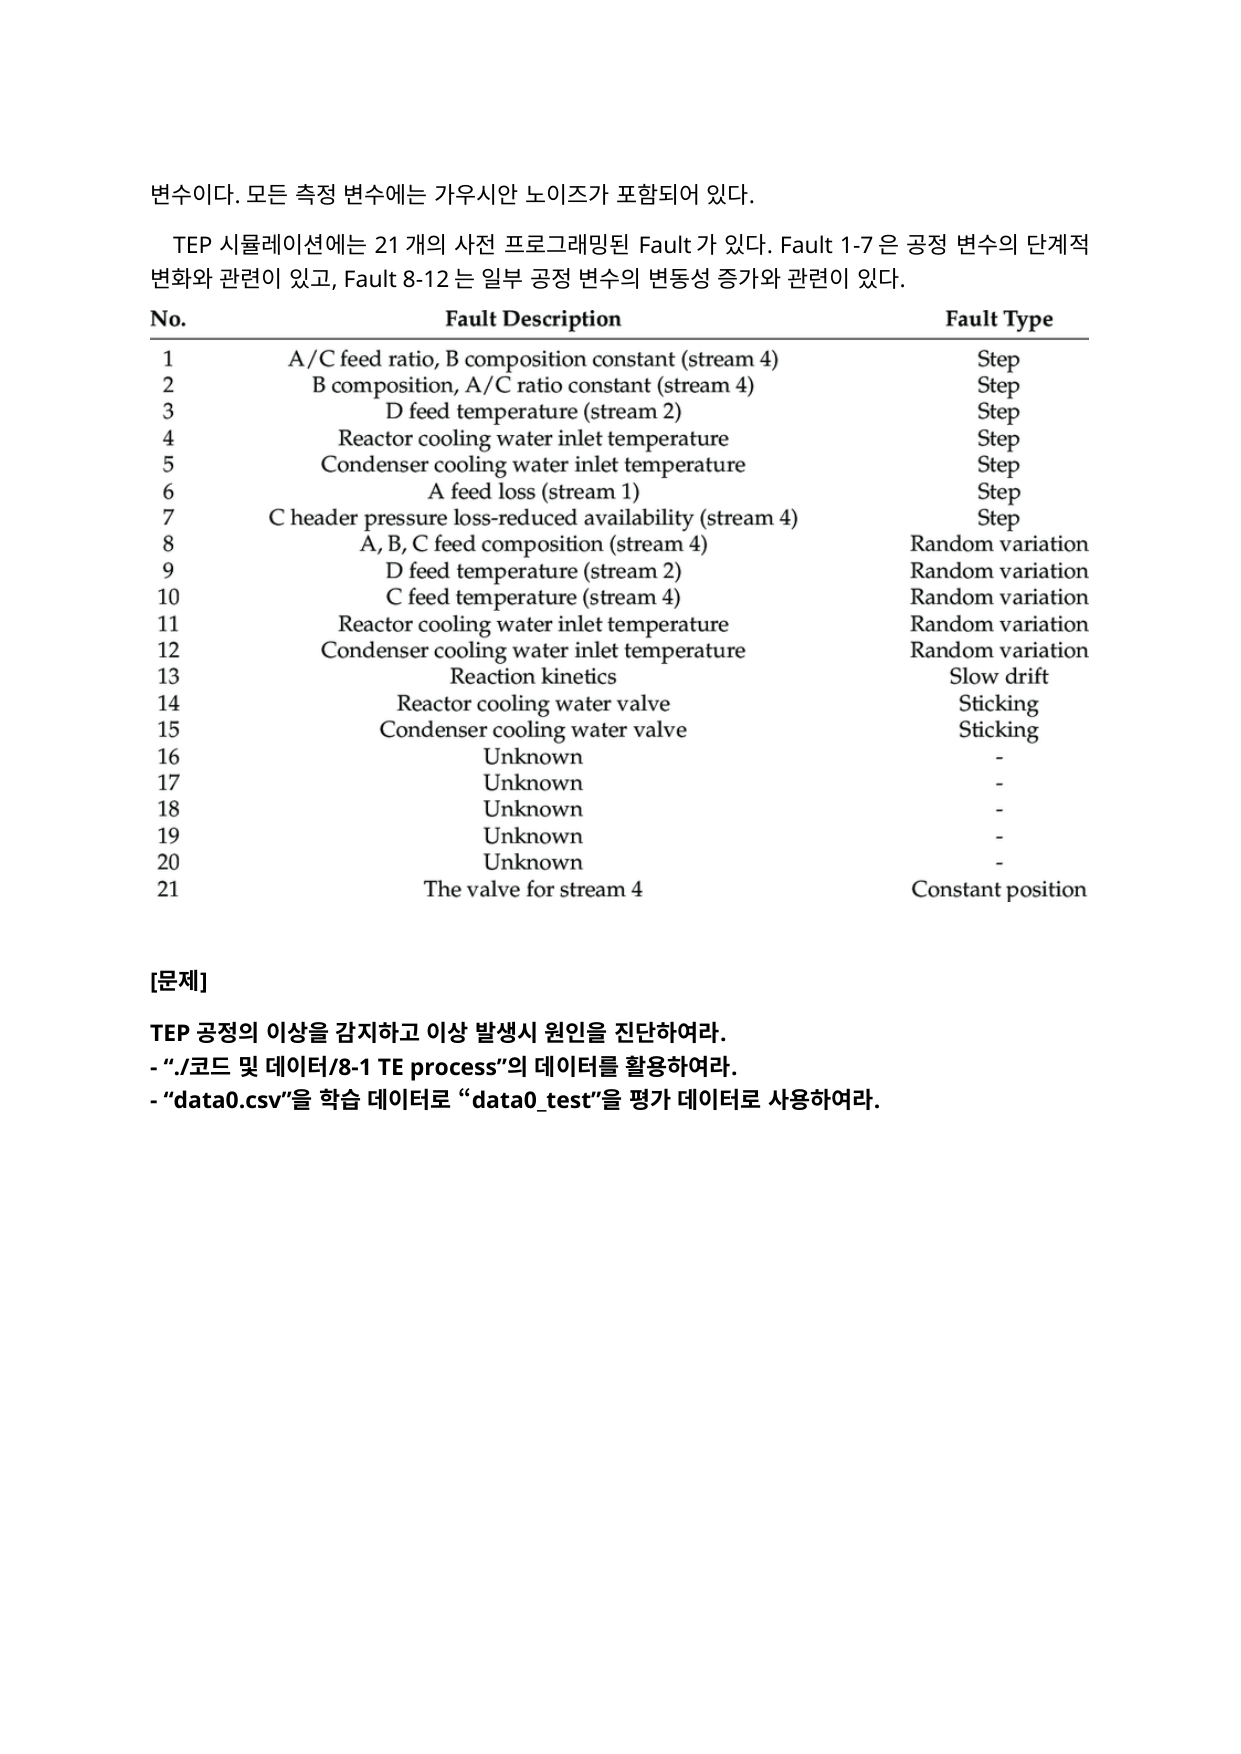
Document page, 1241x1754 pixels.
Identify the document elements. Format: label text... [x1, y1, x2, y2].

text - “./코드 및 데이터/8-1 TE process”의 데이터를 활용하여라. [150, 1048, 1090, 1082]
picture [150, 310, 1089, 902]
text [150, 177, 1090, 211]
text TEP 공정의 이상을 감지하고 이상 발생시 원인을 진단하여라. [150, 1015, 1090, 1048]
subtitle [문제] [150, 963, 1090, 996]
text TEP 시뮬레이션에는 21개의 사전 프로그래밍된 Fault가 있다. Fault 1-7은 공정 변수의 단계적 변화와 관련이 있고, Fault 8-12는 일부 공정 변수의 변동성 증가와 관련이 있다. [150, 227, 1090, 294]
text - “data0.csv”을 학습 데이터로 “data0_test”을 평가 데이터로 사용하여라. [150, 1082, 1090, 1115]
